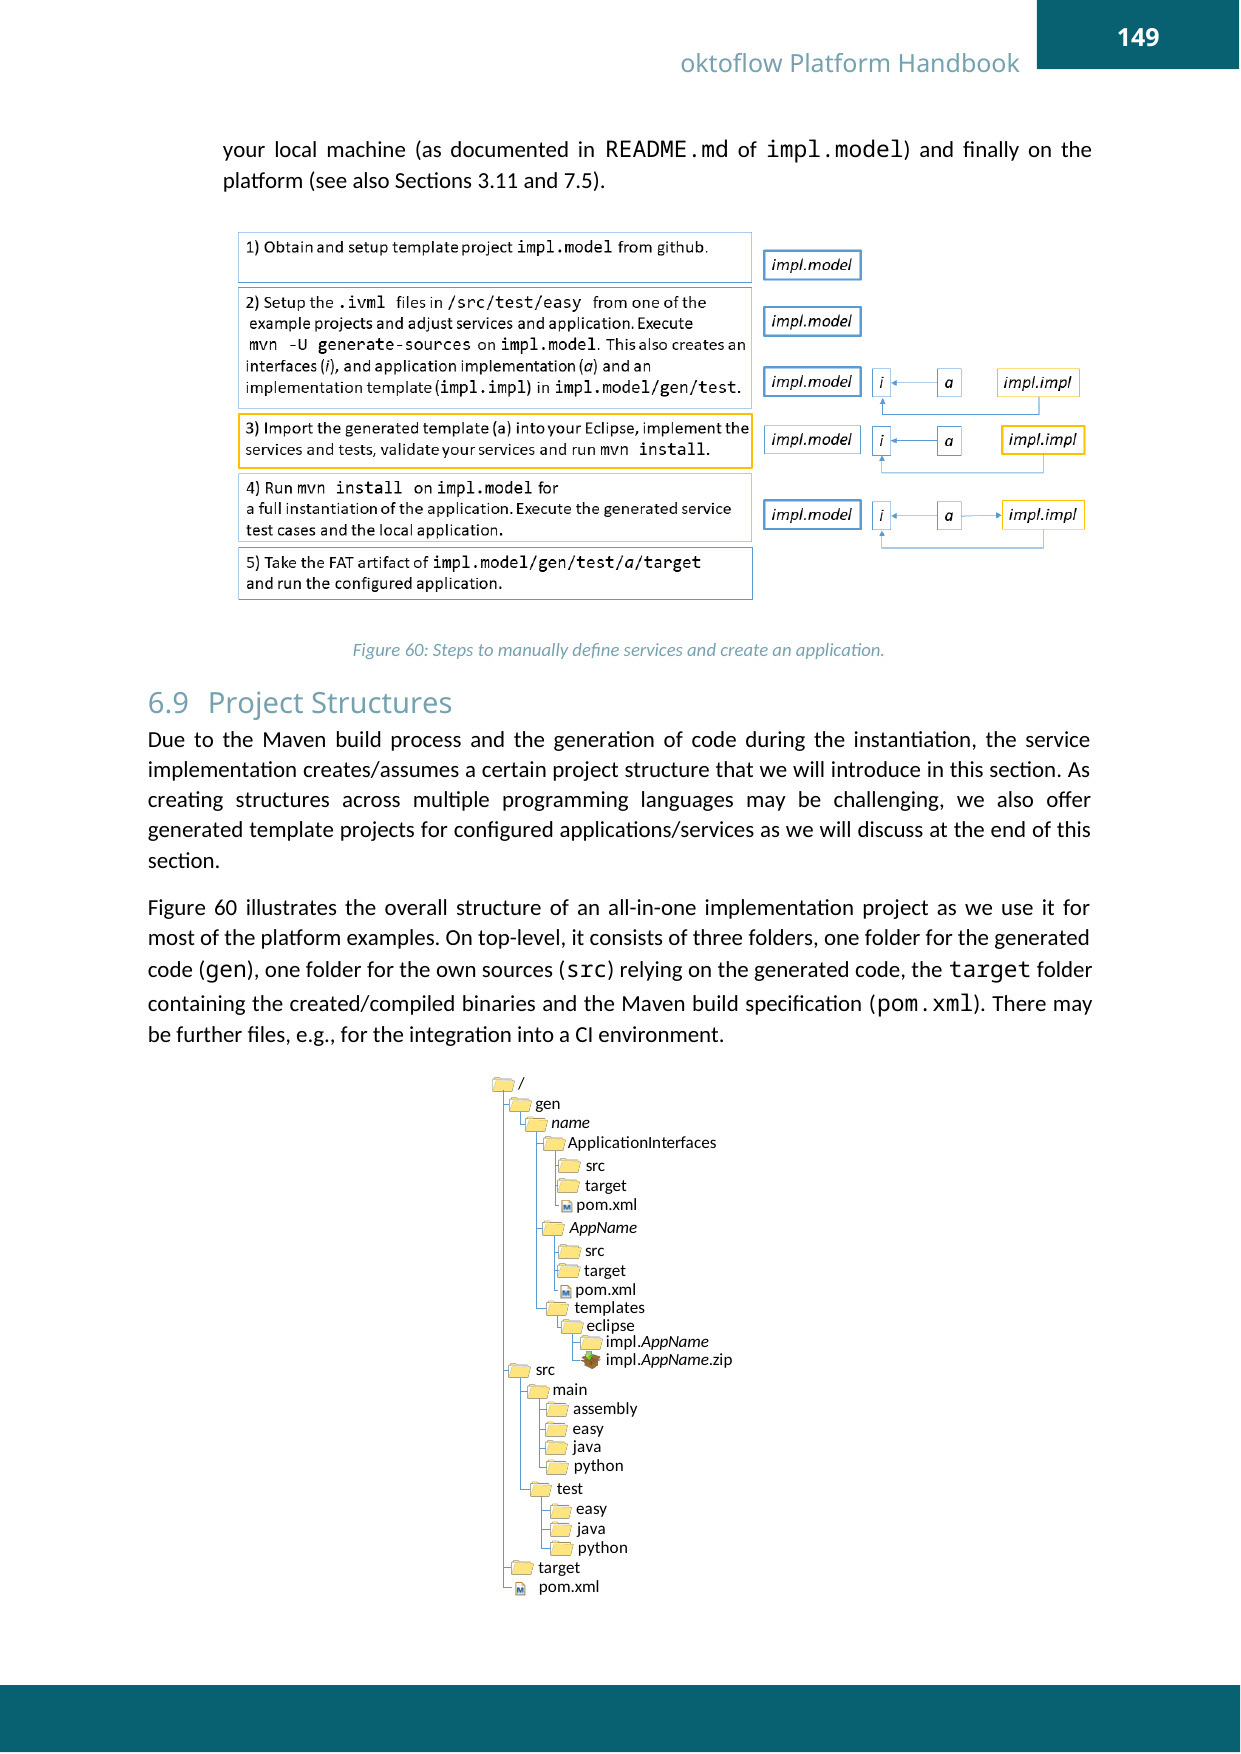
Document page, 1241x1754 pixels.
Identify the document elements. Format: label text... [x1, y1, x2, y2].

text Due to the Maven build process and the generation of code during the instantiation, the service implementation creates/assumes a certain project structure that we will introduce in this section. As creating structures across multiple programming languages may be challenging, we also offer generated template projects for configured applications/services as we will discuss at the end of this section. [148, 725, 1093, 874]
text Figure 60: Steps to manually define services and create an application. [148, 638, 1093, 661]
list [185, 133, 1093, 194]
subtitle Project Structures [148, 682, 1093, 722]
text Figure 60 illustrates the overall structure of an all-in-one implementation project as we use it for most of the platform examples. On top-level, it consists of three folders, one folder for the generated code (gen), one folder for the own sources (src) relying on the generated code, the target folder containing the created/compiled binaries and the Maven build specification (pom.xml). There may be further files, e.g., for the integration into a CI environment. [148, 893, 1093, 1048]
picture [229, 213, 1093, 620]
